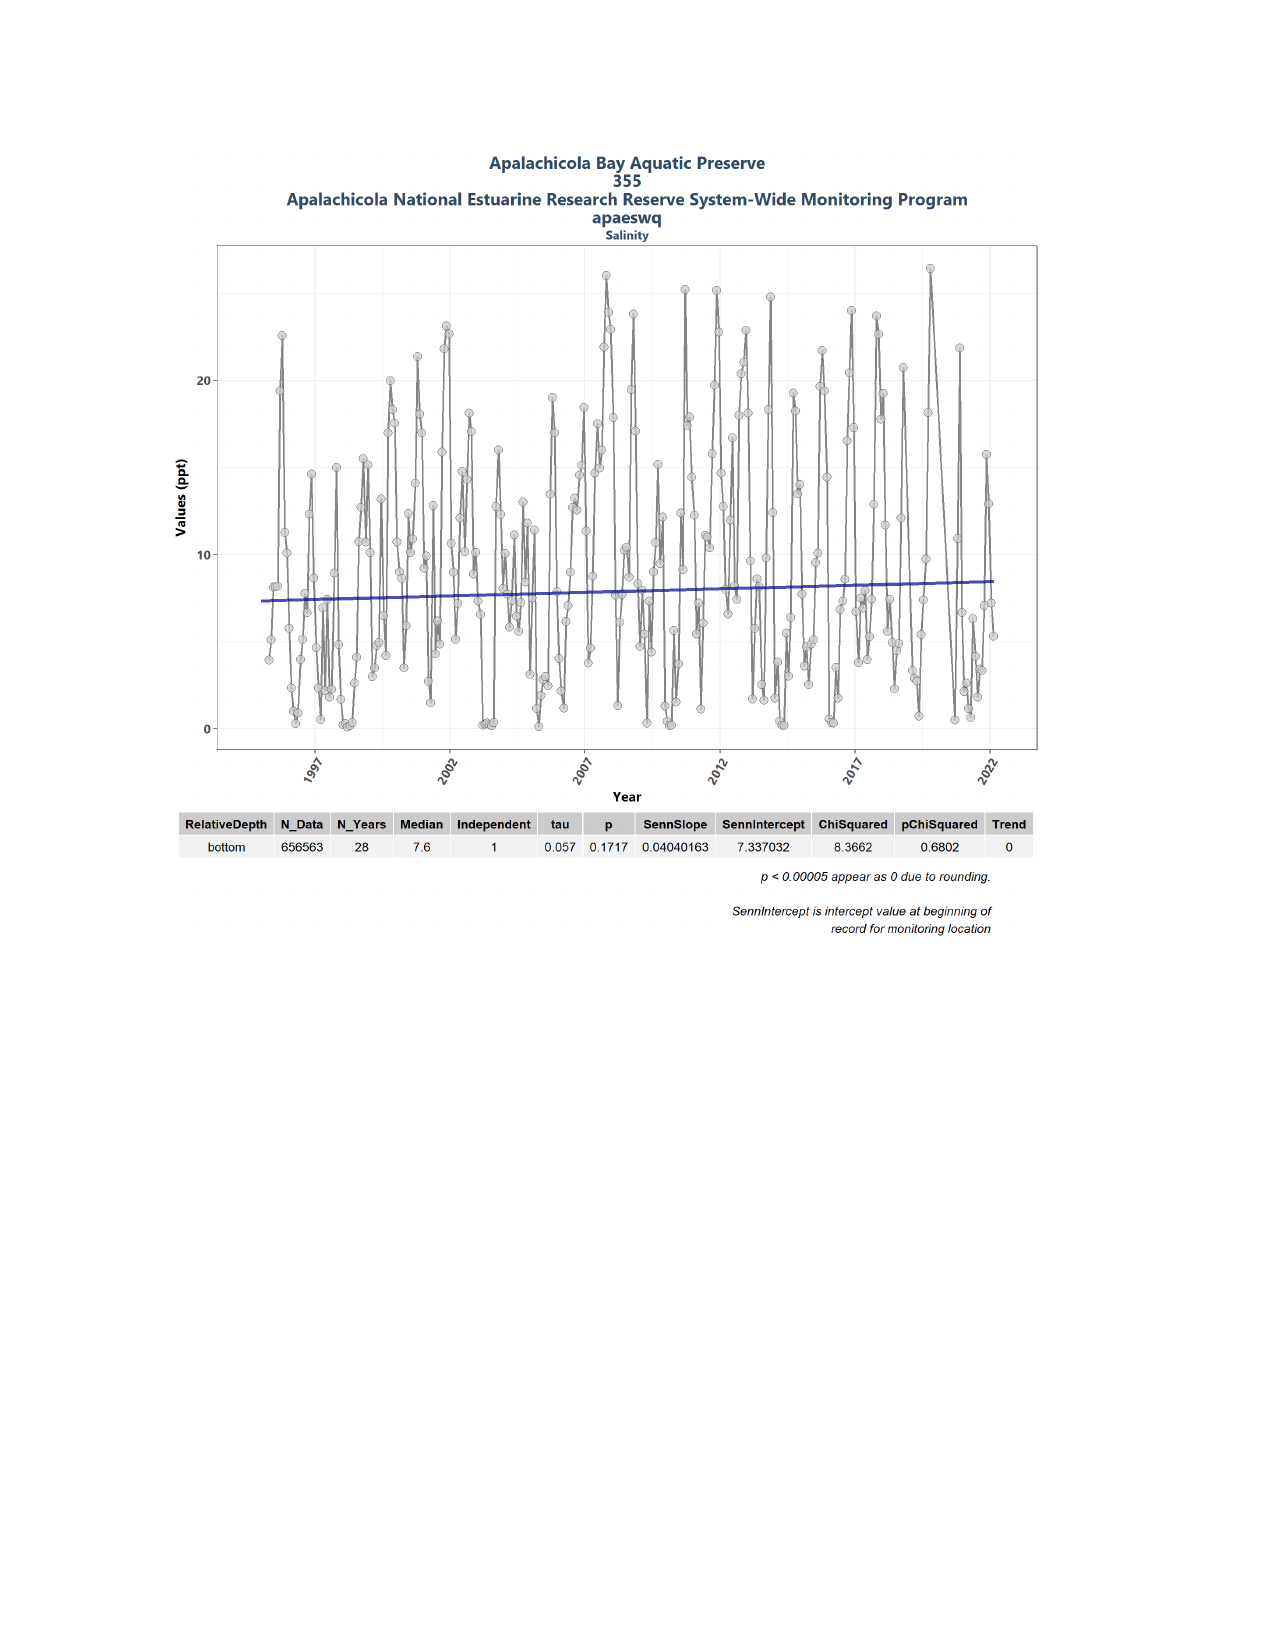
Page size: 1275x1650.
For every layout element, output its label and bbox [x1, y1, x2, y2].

picture [168, 150, 1044, 938]
